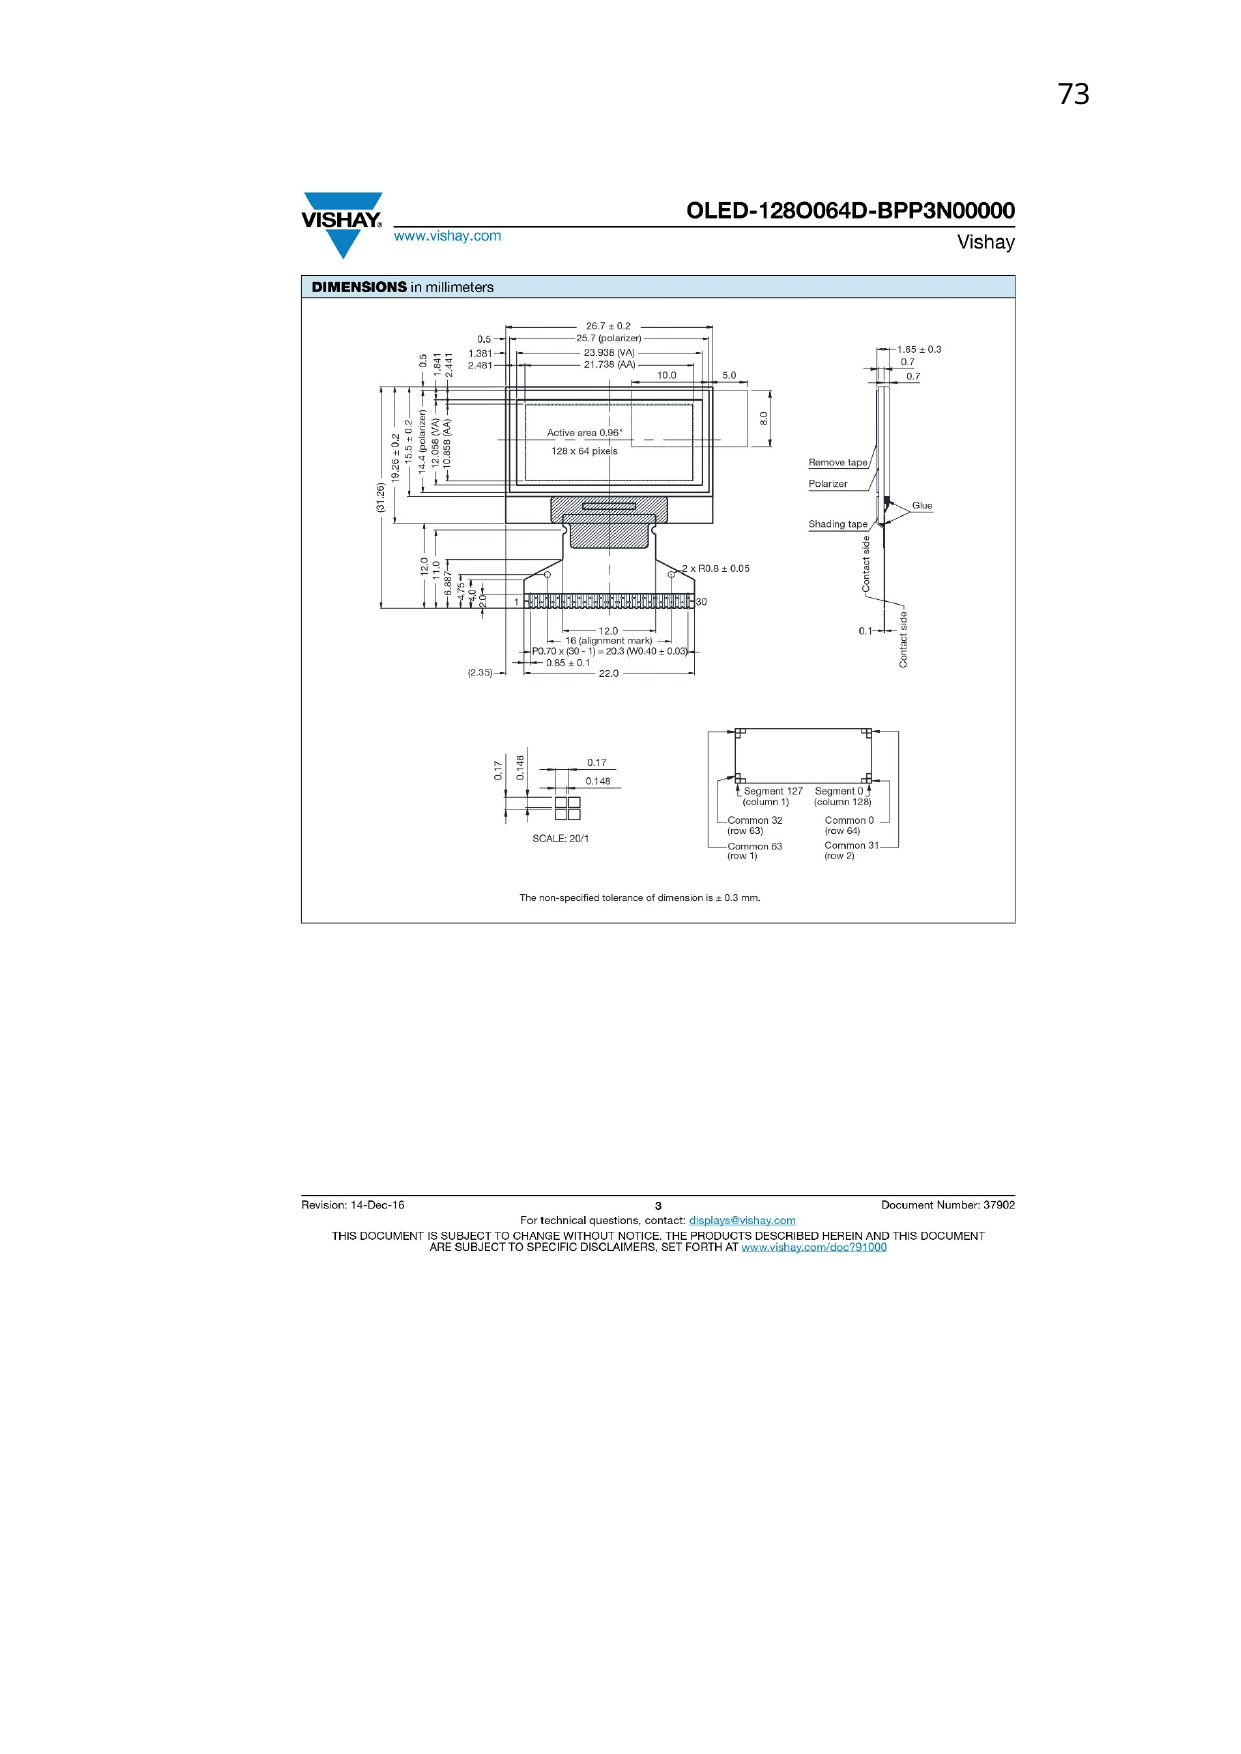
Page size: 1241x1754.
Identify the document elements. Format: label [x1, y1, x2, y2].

picture [225, 152, 1091, 1273]
